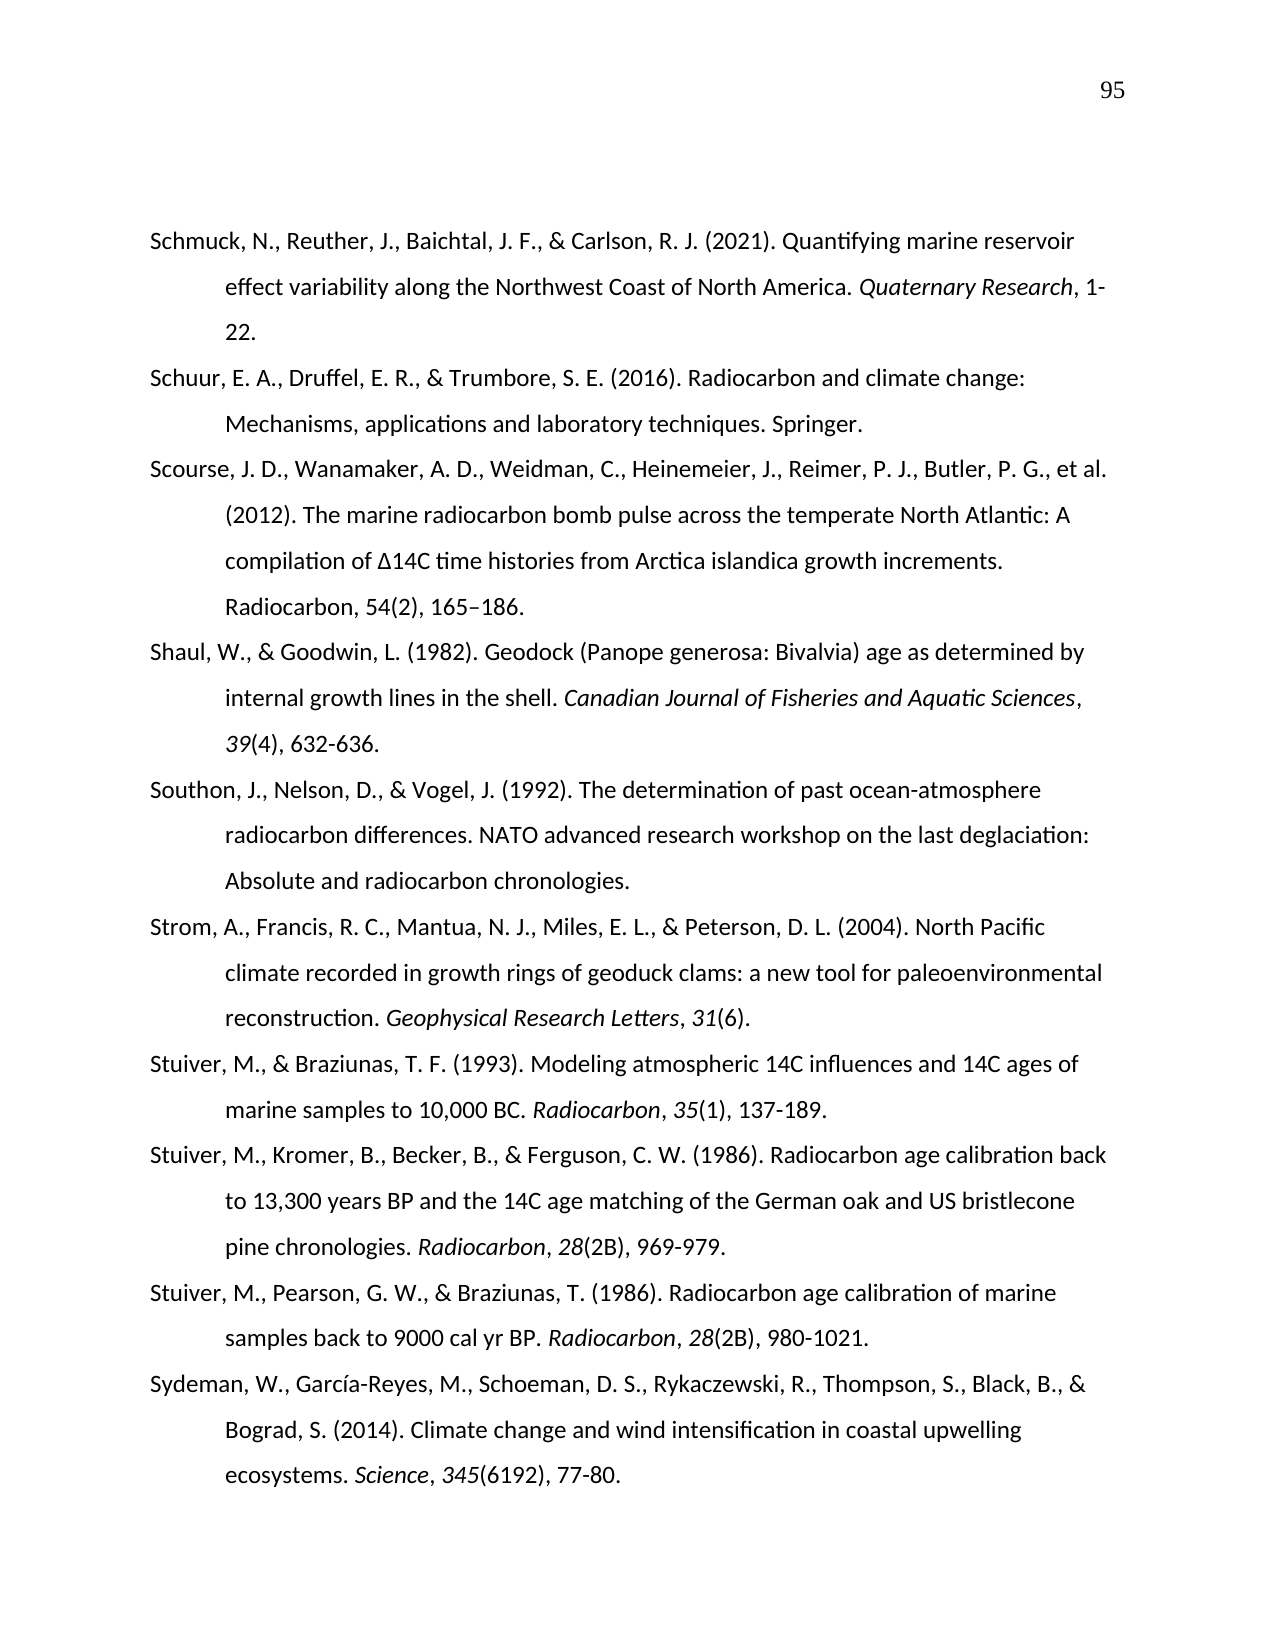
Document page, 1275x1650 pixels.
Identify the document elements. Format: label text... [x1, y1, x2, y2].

text Stuiver, M., & Braziunas, T. F. (1993). Modeling atmospheric 14C influences and 14C ages of marine samples to 10,000 BC. Radiocarbon, 35(1), 137-189. [150, 1048, 1125, 1124]
text Stuiver, M., Pearson, G. W., & Braziunas, T. (1986). Radiocarbon age calibration of marine samples back to 9000 cal yr BP. Radiocarbon, 28(2B), 980-1021. [150, 1277, 1125, 1353]
text Strom, A., Francis, R. C., Mantua, N. J., Miles, E. L., & Peterson, D. L. (2004). North Pacific climate recorded in growth rings of geoduck clams: a new tool for paleoenvironmental reconstruction. Geophysical Research Letters, 31(6). [150, 911, 1125, 1033]
text Schuur, E. A., Druffel, E. R., & Trumbore, S. E. (2016). Radiocarbon and climate change: Mechanisms, applications and laboratory techniques. Springer. [150, 362, 1125, 438]
text Sydeman, W., García-Reyes, M., Schoeman, D. S., Rykaczewski, R., Thompson, S., Black, B., & Bograd, S. (2014). Climate change and wind intensification in coastal upwelling ecosystems. Science, 345(6192), 77-80. [150, 1368, 1125, 1490]
text Southon, J., Nelson, D., & Vogel, J. (1992). The determination of past ocean-atmosphere radiocarbon differences. NATO advanced research workshop on the last deglaciation: Absolute and radiocarbon chronologies. [150, 774, 1125, 896]
text Scourse, J. D., Wanamaker, A. D., Weidman, C., Heinemeier, J., Reimer, P. J., Butler, P. G., et al. (2012). The marine radiocarbon bomb pulse across the temperate North Atlantic: A compilation of Δ14C time histories from Arctica islandica growth increments. Radiocarbon, 54(2), 165–186. [150, 454, 1125, 621]
text Schmuck, N., Reuther, J., Baichtal, J. F., & Carlson, R. J. (2021). Quantifying marine reservoir effect variability along the Northwest Coast of North America. Quaternary Research, 1-22. [150, 225, 1125, 347]
text Stuiver, M., Kromer, B., Becker, B., & Ferguson, C. W. (1986). Radiocarbon age calibration back to 13,300 years BP and the 14C age matching of the German oak and US bristlecone pine chronologies. Radiocarbon, 28(2B), 969-979. [150, 1139, 1125, 1262]
text Shaul, W., & Goodwin, L. (1982). Geodock (Panope generosa: Bivalvia) age as determined by internal growth lines in the shell. Canadian Journal of Fisheries and Aquatic Sciences, 39(4), 632-636. [150, 637, 1125, 758]
